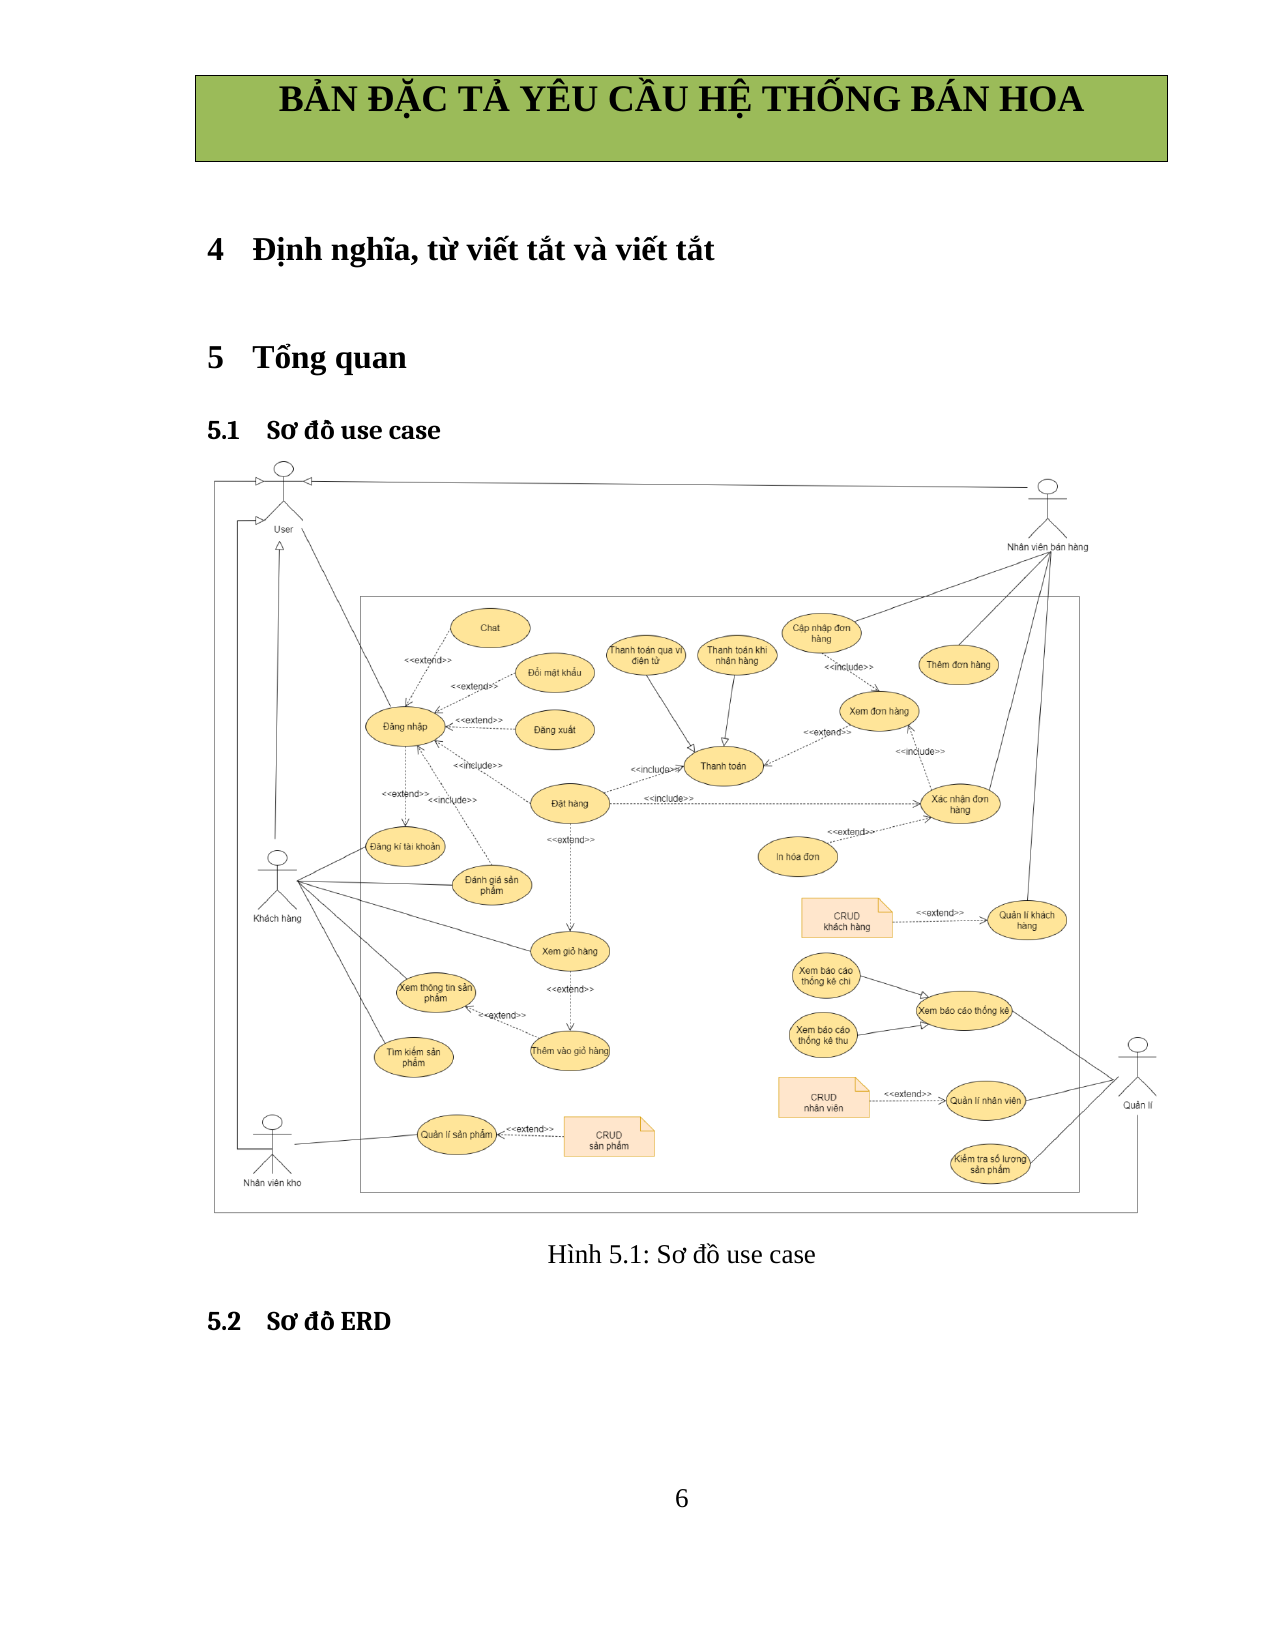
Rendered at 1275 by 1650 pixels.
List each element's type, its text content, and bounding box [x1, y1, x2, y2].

subtitle Định nghĩa, từ viết tắt và viết tắt [207, 229, 1156, 268]
subtitle Sơ đồ use case [207, 415, 1156, 446]
subtitle Tổng quan [207, 337, 1156, 375]
picture [207, 461, 1157, 1223]
subtitle Sơ đồ ERD [207, 1306, 1156, 1337]
